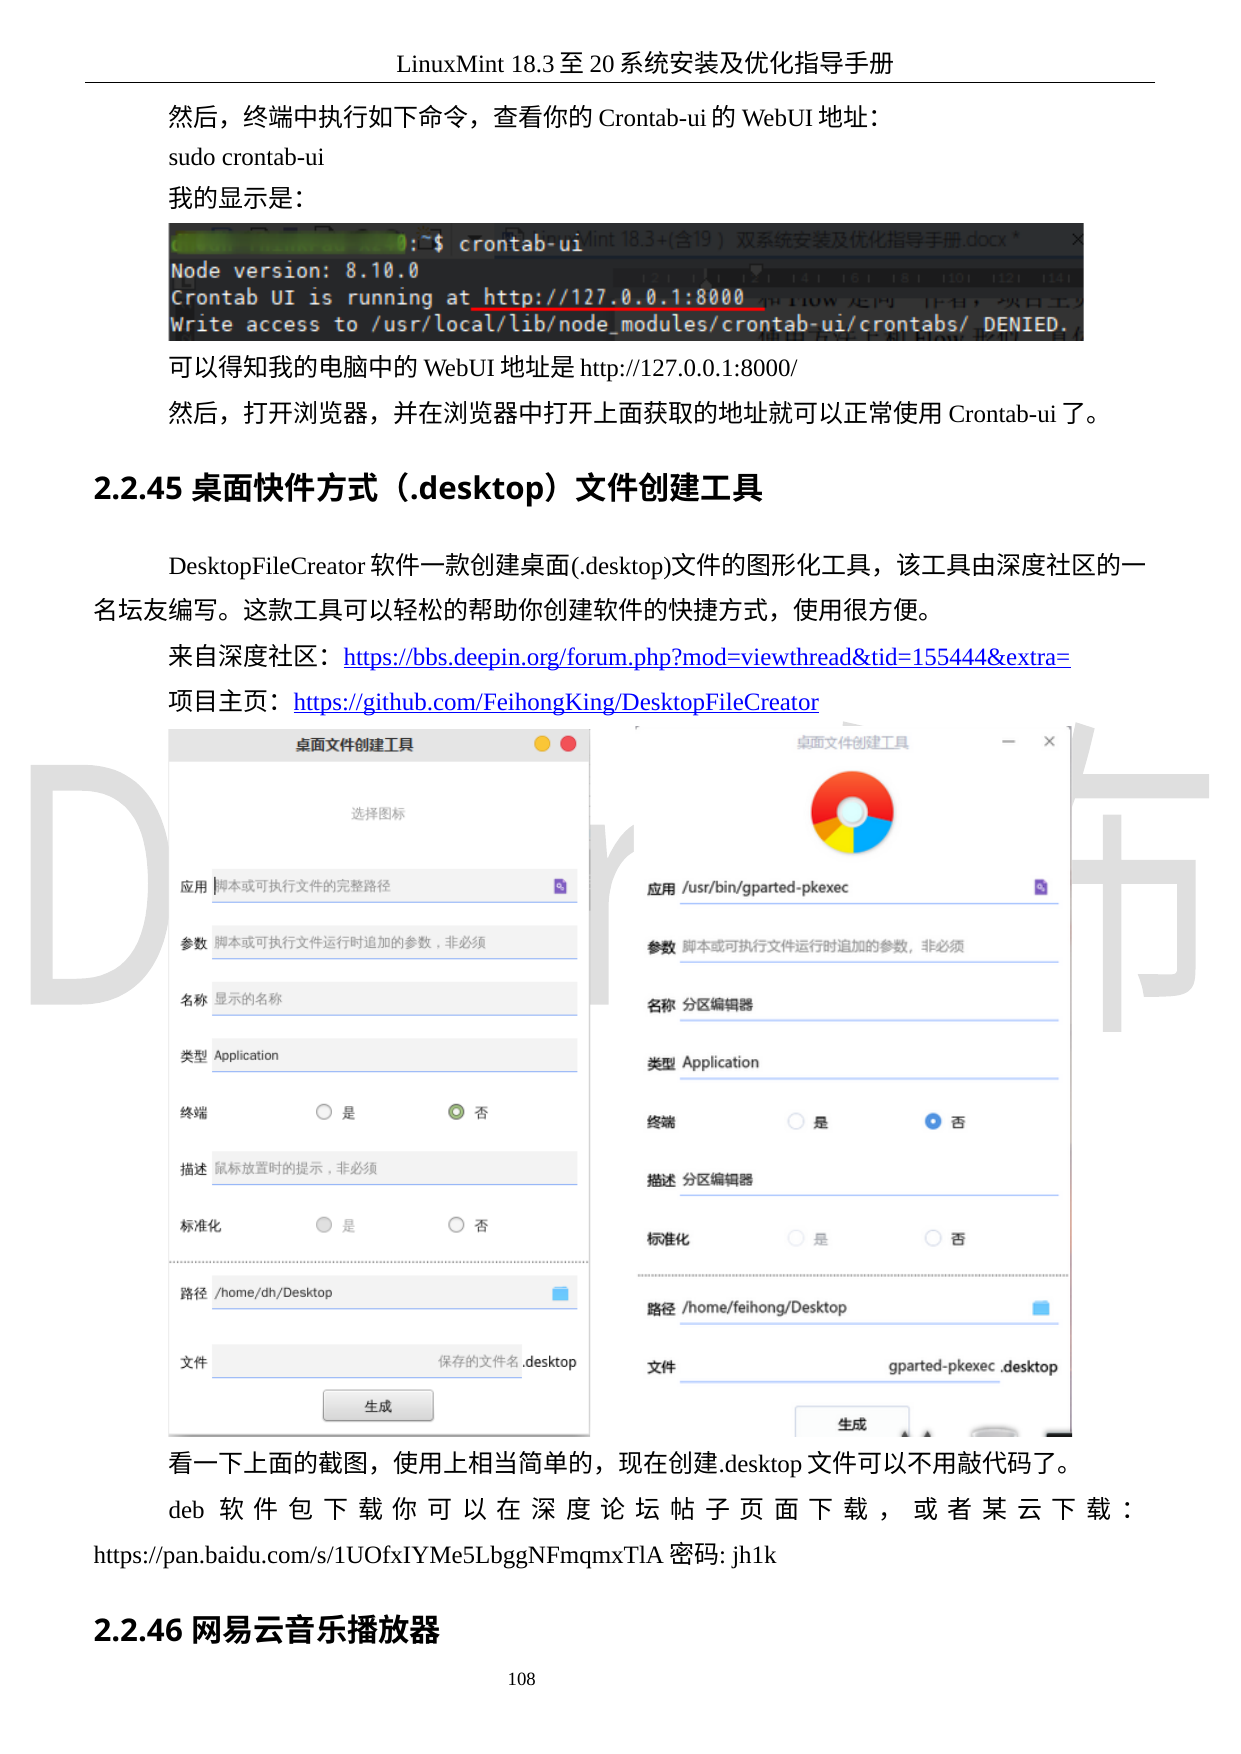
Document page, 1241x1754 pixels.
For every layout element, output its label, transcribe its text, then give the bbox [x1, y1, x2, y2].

text 可以得知我的电脑中的WebUI地址是http://127.0.0.1:8000/ [93, 348, 1147, 384]
subtitle 2.2.46 网易云音乐播放器 [93, 1605, 1147, 1650]
text 我的显示是： [93, 178, 1147, 214]
picture [168, 729, 591, 1437]
text 项目主页：https://github.com/FeihongKing/DesktopFileCreator [93, 681, 1147, 717]
text 然后，终端中执行如下命令，查看你的Crontab-ui的WebUI地址： [93, 97, 1147, 133]
text sudo crontab-ui [93, 142, 1147, 171]
text 来自深度社区：https://bbs.deepin.org/forum.php?mod=viewthread&tid=155444&extra= [93, 636, 1147, 672]
subtitle 2.2.45 桌面快件方式（.desktop）文件创建工具 [93, 463, 1147, 509]
text 看一下上面的截图，使用上相当简单的，现在创建.desktop文件可以不用敲代码了。 [93, 1444, 1147, 1480]
picture [633, 726, 1073, 1437]
picture [168, 223, 1084, 341]
text DesktopFileCreator软件一款创建桌面(.desktop)文件的图形化工具，该工具由深度社区的一名坛友编写。这款工具可以轻松的帮助你创建软件的快捷方式，使用很方便。 [93, 545, 1147, 627]
text 然后，打开浏览器，并在浏览器中打开上面获取的地址就可以正常使用Crontab-ui了。 [93, 393, 1147, 429]
text deb软件包下载你可以在深度论坛帖子页面下载，或者某云下载： https://pan.baidu.com/s/1UOfxIYMe5LbggNFmqmxTlA 密码: jh1k [93, 1489, 1147, 1571]
